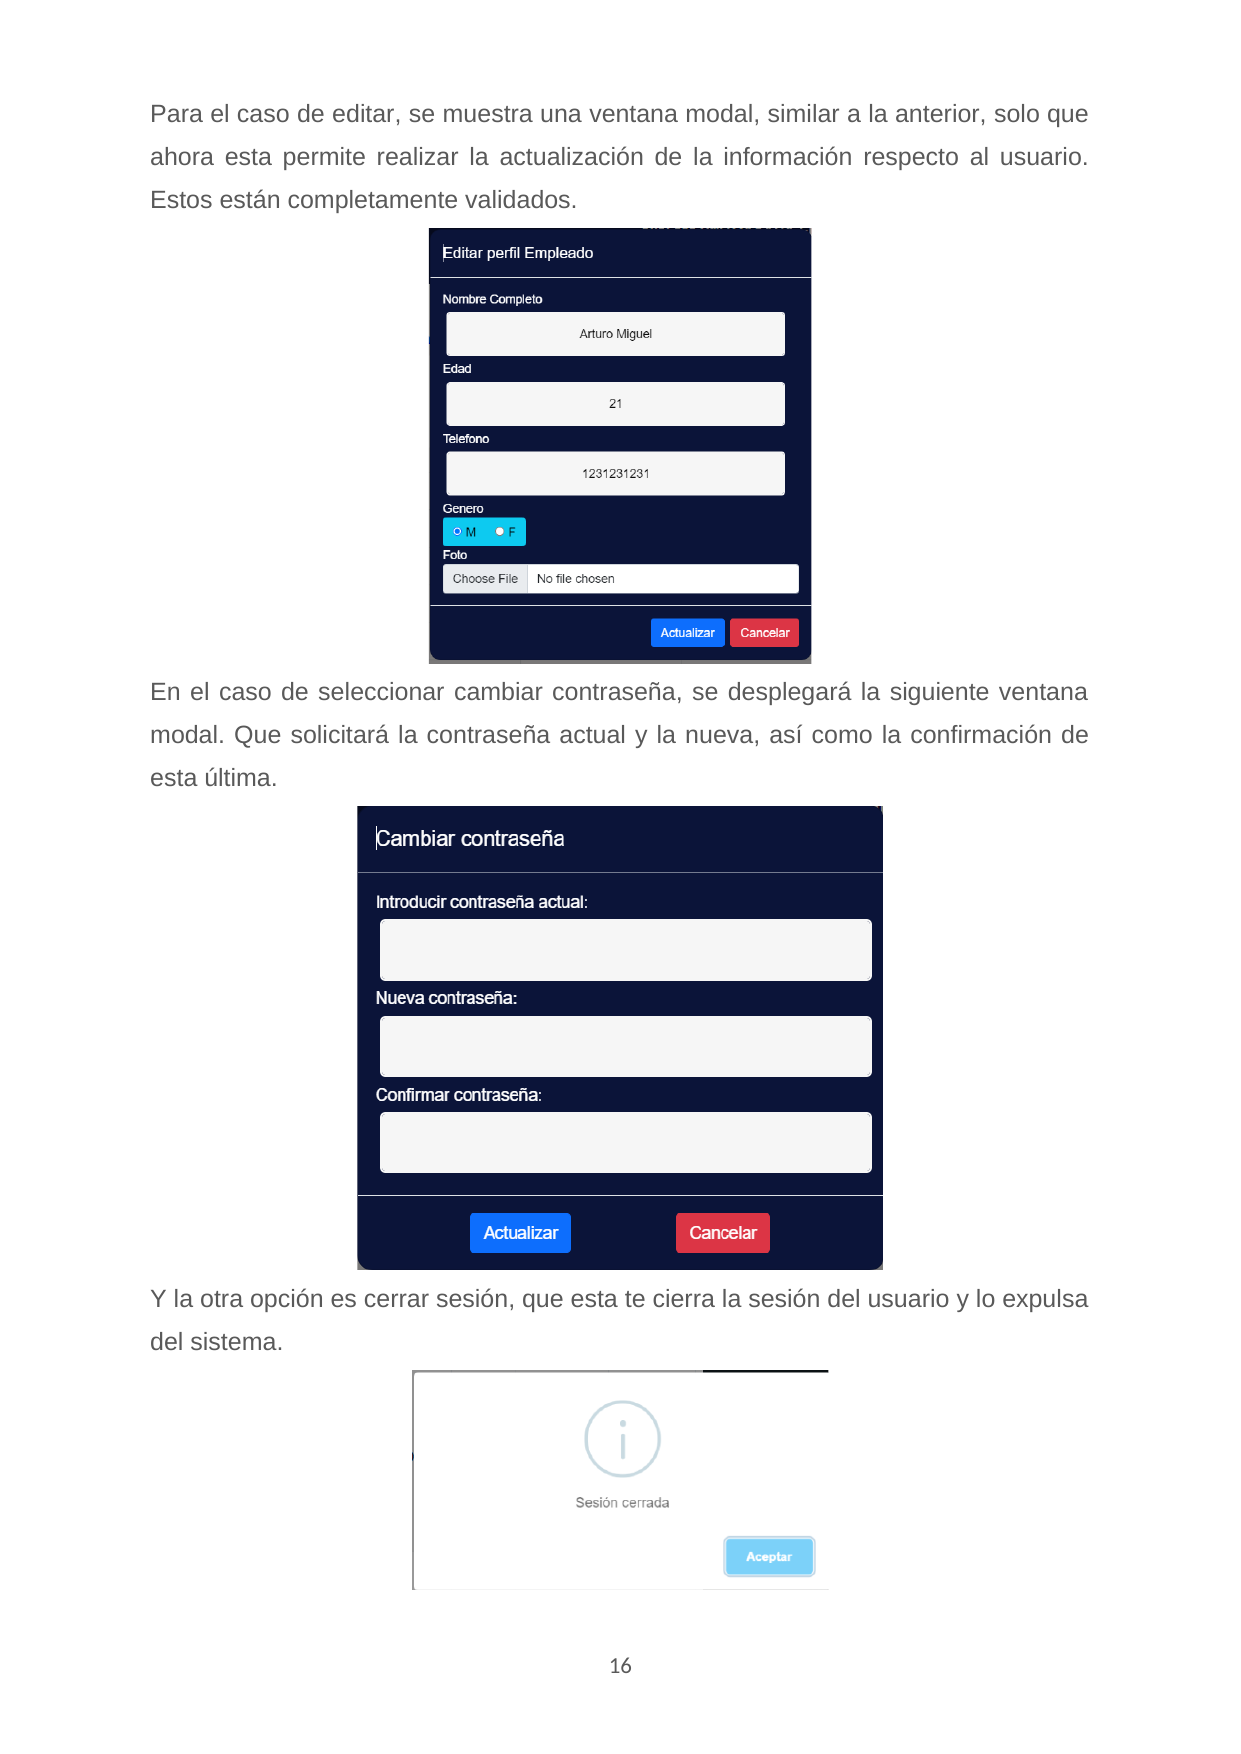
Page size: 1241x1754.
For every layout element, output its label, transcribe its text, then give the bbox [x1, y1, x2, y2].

text Para el caso de editar, se muestra una ventana modal, similar a la anterior, solo que ahora esta permite realizar la actualización de la información respecto al usuario. Estos están completamente validados. [150, 99, 1090, 214]
picture [412, 1370, 829, 1590]
text En el caso de seleccionar cambiar contraseña, se desplegará la siguiente ventana modal. Que solicitará la contraseña actual y la nueva, así como la confirmación de esta última. [150, 677, 1090, 792]
picture [428, 228, 812, 664]
text Y la otra opción es cerrar sesión, que esta te cierra la sesión del usuario y lo expulsa del sistema. [150, 1284, 1090, 1356]
picture [357, 806, 883, 1270]
